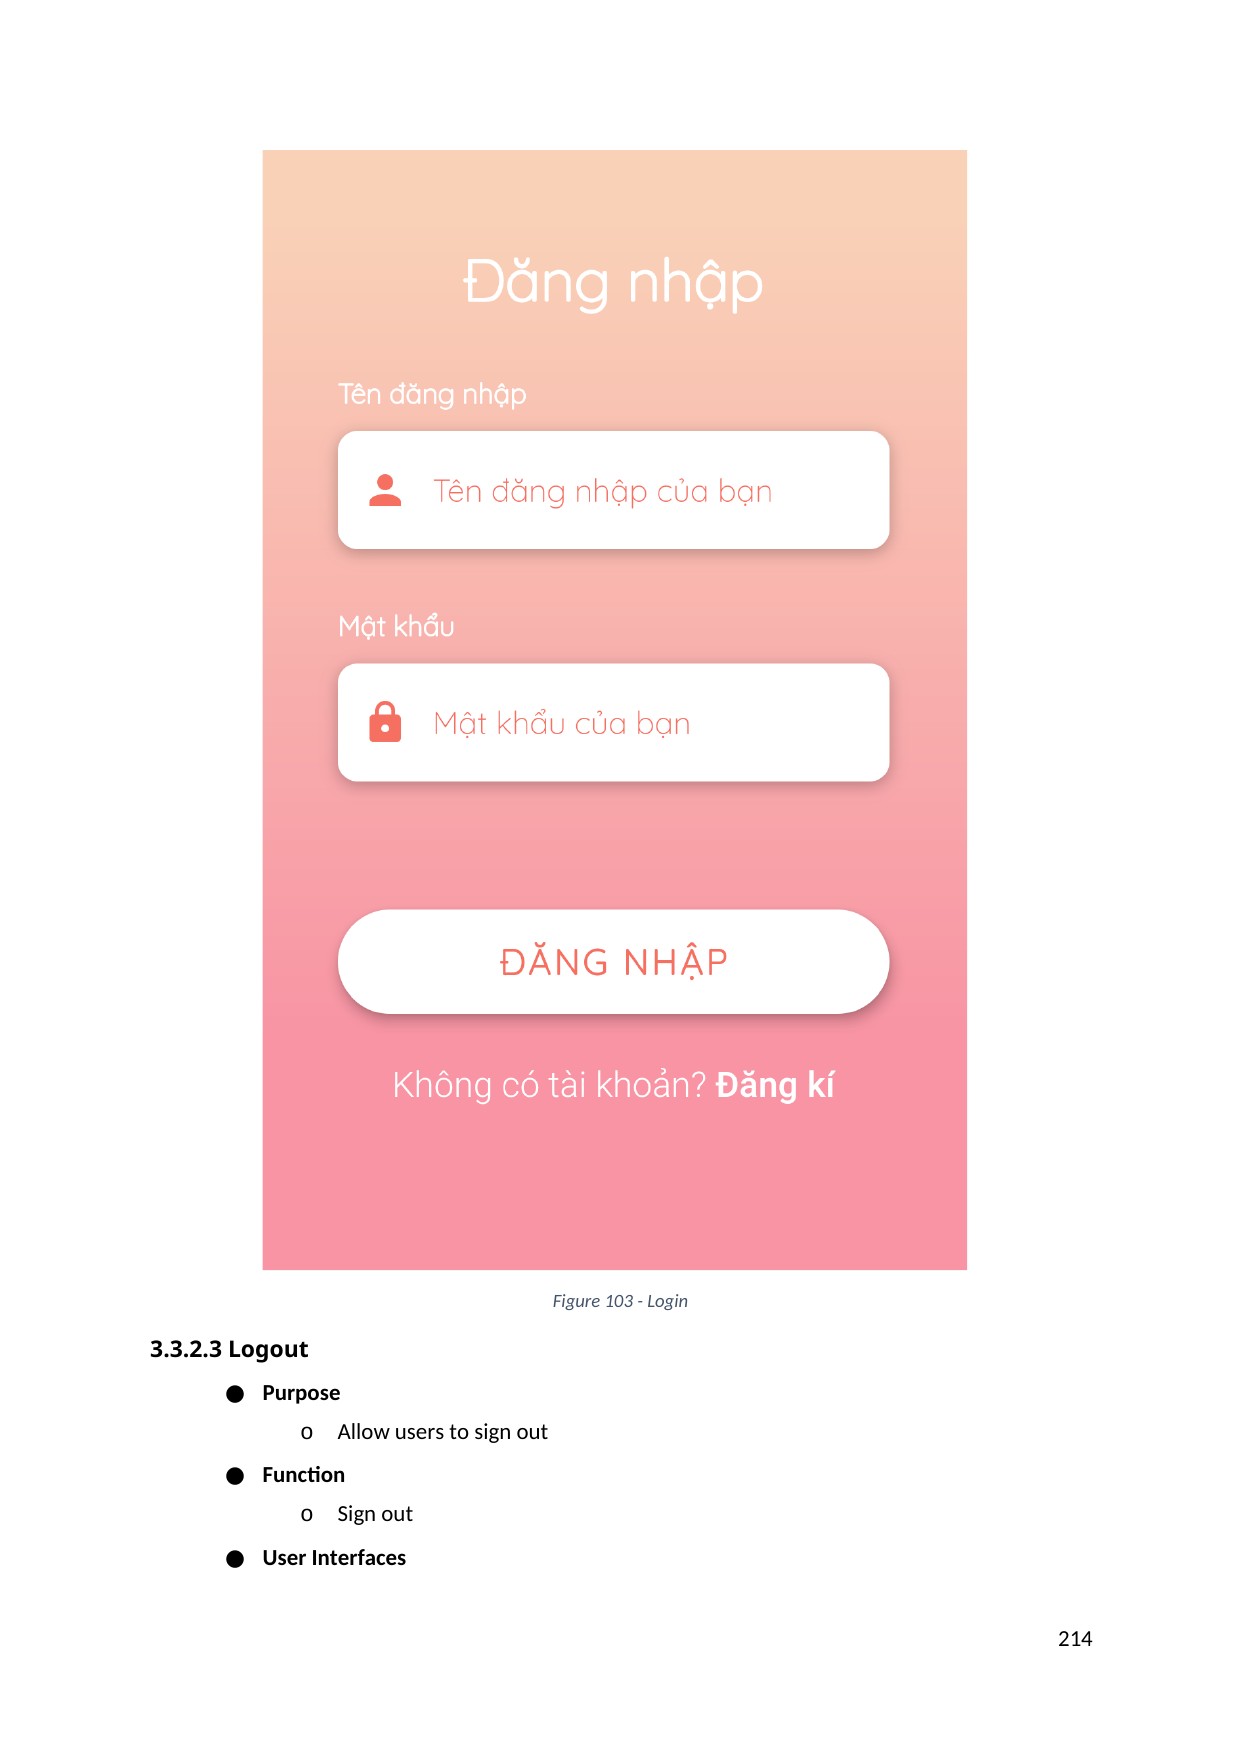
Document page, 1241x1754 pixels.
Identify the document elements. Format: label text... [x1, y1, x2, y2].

list Allow users to sign out [300, 1417, 1093, 1447]
list Function [225, 1449, 1093, 1496]
list User Interfaces [225, 1531, 1093, 1578]
text Figure 103 - Login [150, 1289, 1093, 1312]
list Purpose [225, 1367, 1093, 1414]
picture [262, 150, 968, 1271]
subtitle 3.3.2.3 Logout [150, 1333, 1093, 1364]
list Sign out [300, 1499, 1093, 1529]
